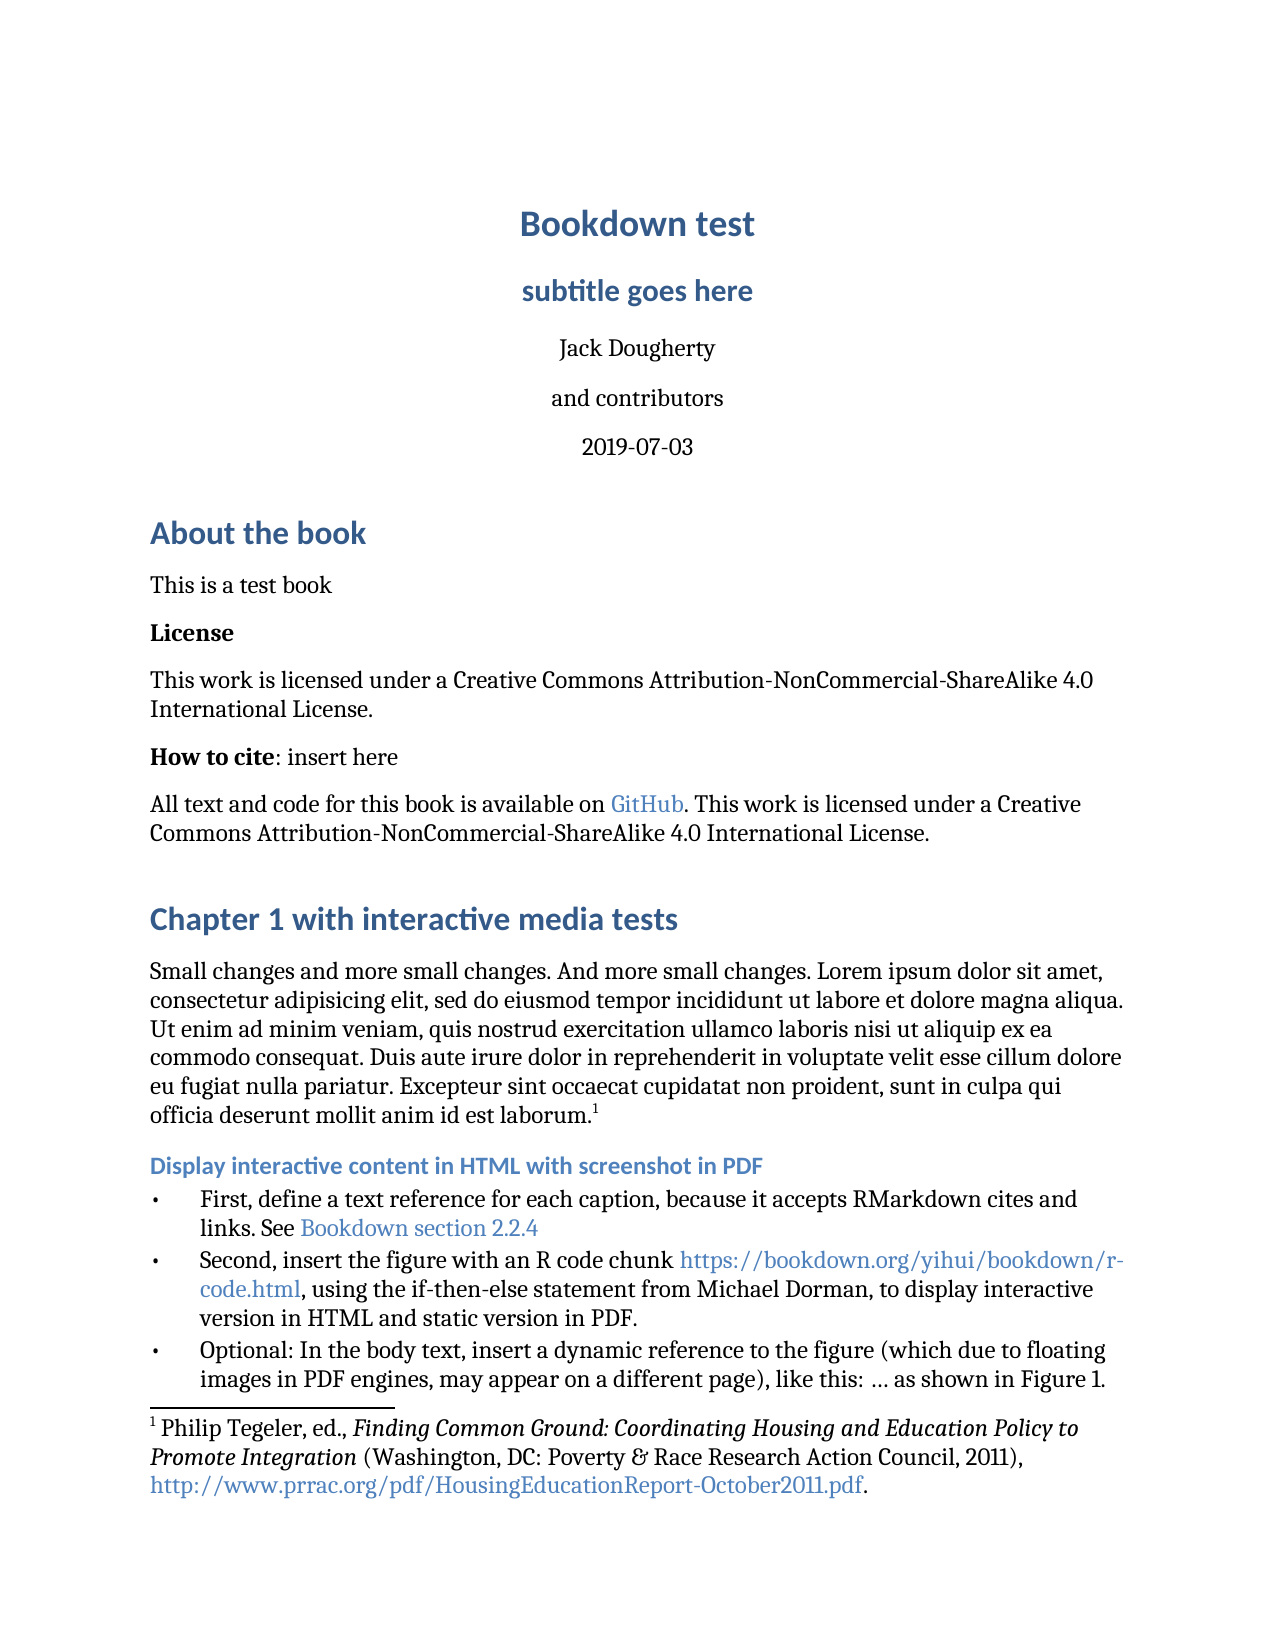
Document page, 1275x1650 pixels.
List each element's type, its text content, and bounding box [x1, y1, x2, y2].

subtitle Display interactive content in HTML with screenshot in PDF [150, 1150, 1125, 1181]
text Small changes and more small changes. And more small changes. Lorem ipsum dolor sit amet, consectetur adipisicing elit, sed do eiusmod tempor incididunt ut labore et dolore magna aliqua. Ut enim ad minim veniam, quis nostrud exercitation ullamco laboris nisi ut aliquip ex ea commodo consequat. Duis aute irure dolor in reprehenderit in voluptate velit esse cillum dolore eu fugiat nulla pariatur. Excepteur sint occaecat cupidatat non proident, sunt in culpa qui officia deserunt mollit anim id est laborum. [150, 957, 1125, 1129]
text This is a test book [150, 571, 1125, 600]
subtitle subtitle goes here [150, 271, 1125, 309]
text and contributors [150, 383, 1125, 412]
list First, define a text reference for each caption, because it accepts RMarkdown cites and links. See Bookdown section 2.2.4 [150, 1185, 1125, 1242]
text This work is licensed under a Creative Commons Attribution-NonCommercial-ShareAlike 4.0 International License. [150, 666, 1125, 724]
subtitle Chapter 1 with interactive media tests [150, 898, 1125, 938]
list Second, insert the figure with an R code chunk https://bookdown.org/yihui/bookdown/r-code.html, using the if-then-else statement from Michael Dorman, to display interactive version in HTML and static version in PDF. [150, 1246, 1125, 1332]
text 2019-07-03 [150, 433, 1125, 462]
list Optional: In the body text, insert a dynamic reference to the figure (which due to floating images in PDF engines, may appear on a different page), like this: … as shown in Figure 1. [150, 1336, 1125, 1393]
text Jack Dougherty [150, 334, 1125, 363]
text How to cite: insert here [150, 743, 1125, 771]
text License [150, 619, 1125, 648]
text All text and code for this book is available on GitHub. This work is licensed under a Creative Commons Attribution-NonCommercial-ShareAlike 4.0 International License. [150, 790, 1125, 848]
subtitle About the book [150, 512, 1125, 553]
title Bookdown test [150, 200, 1125, 246]
